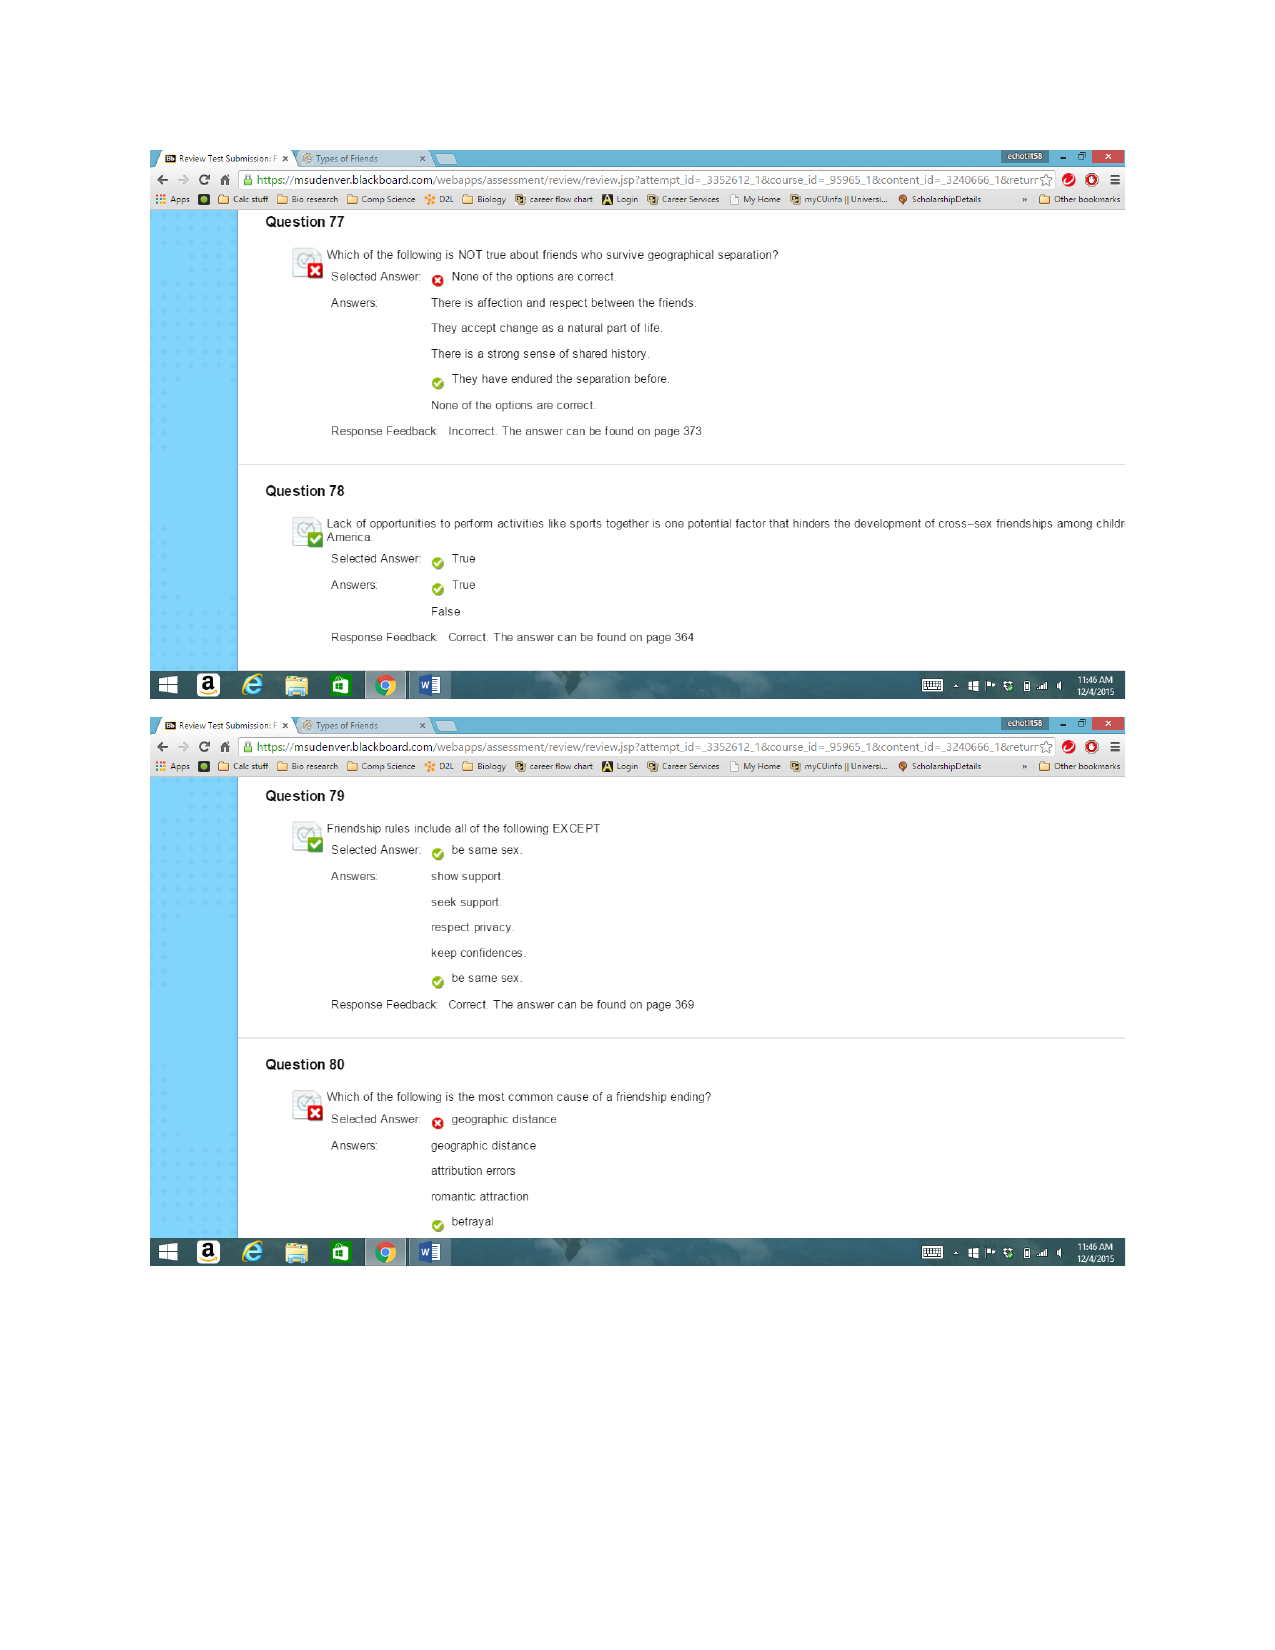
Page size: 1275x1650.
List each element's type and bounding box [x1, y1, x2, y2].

picture [150, 150, 1125, 699]
picture [150, 717, 1125, 1266]
